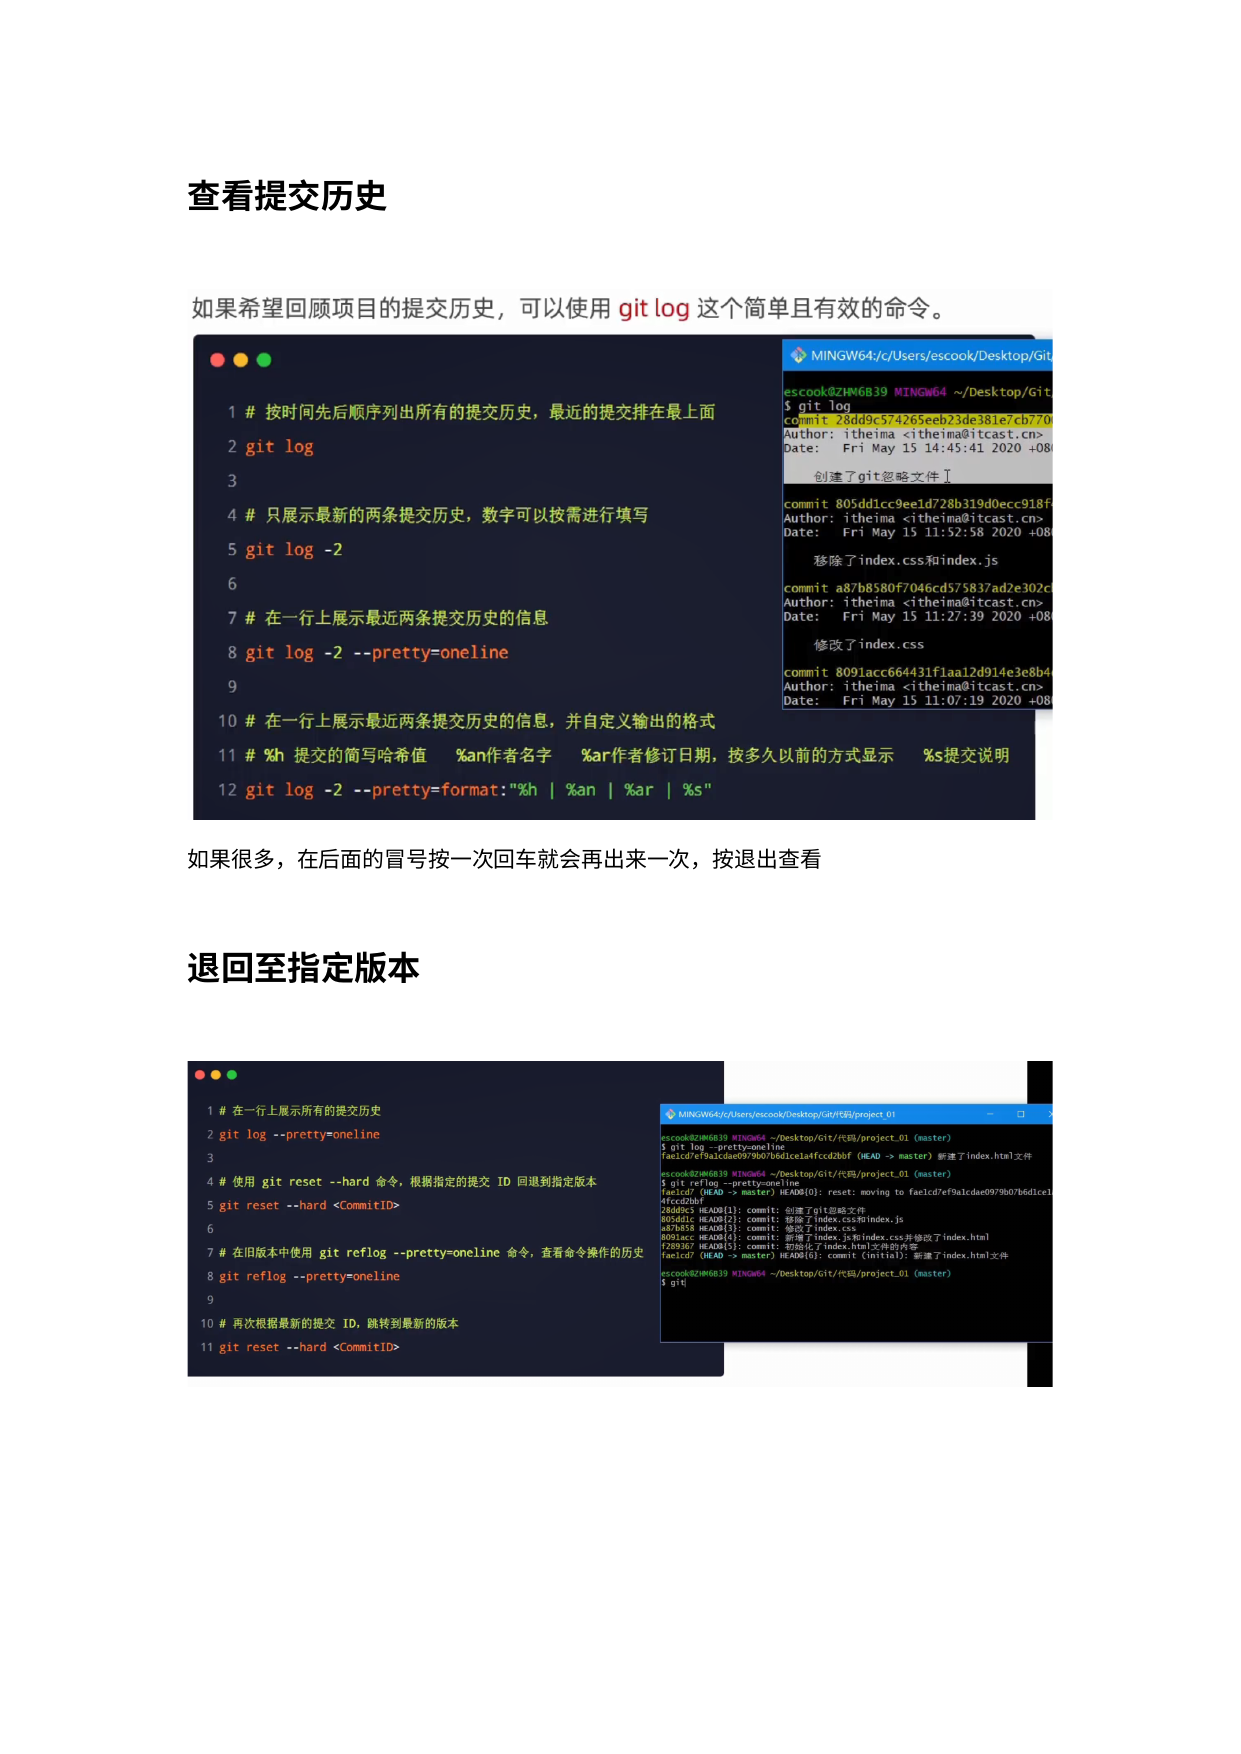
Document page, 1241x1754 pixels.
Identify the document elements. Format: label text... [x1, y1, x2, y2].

subtitle 退回至指定版本 [187, 934, 1053, 999]
text 如果很多，在后面的冒号按一次回车就会再出来一次，按退出查看 [187, 842, 1053, 874]
subtitle 查看提交历史 [187, 162, 1053, 227]
picture [187, 1061, 1053, 1387]
picture [187, 289, 1053, 820]
